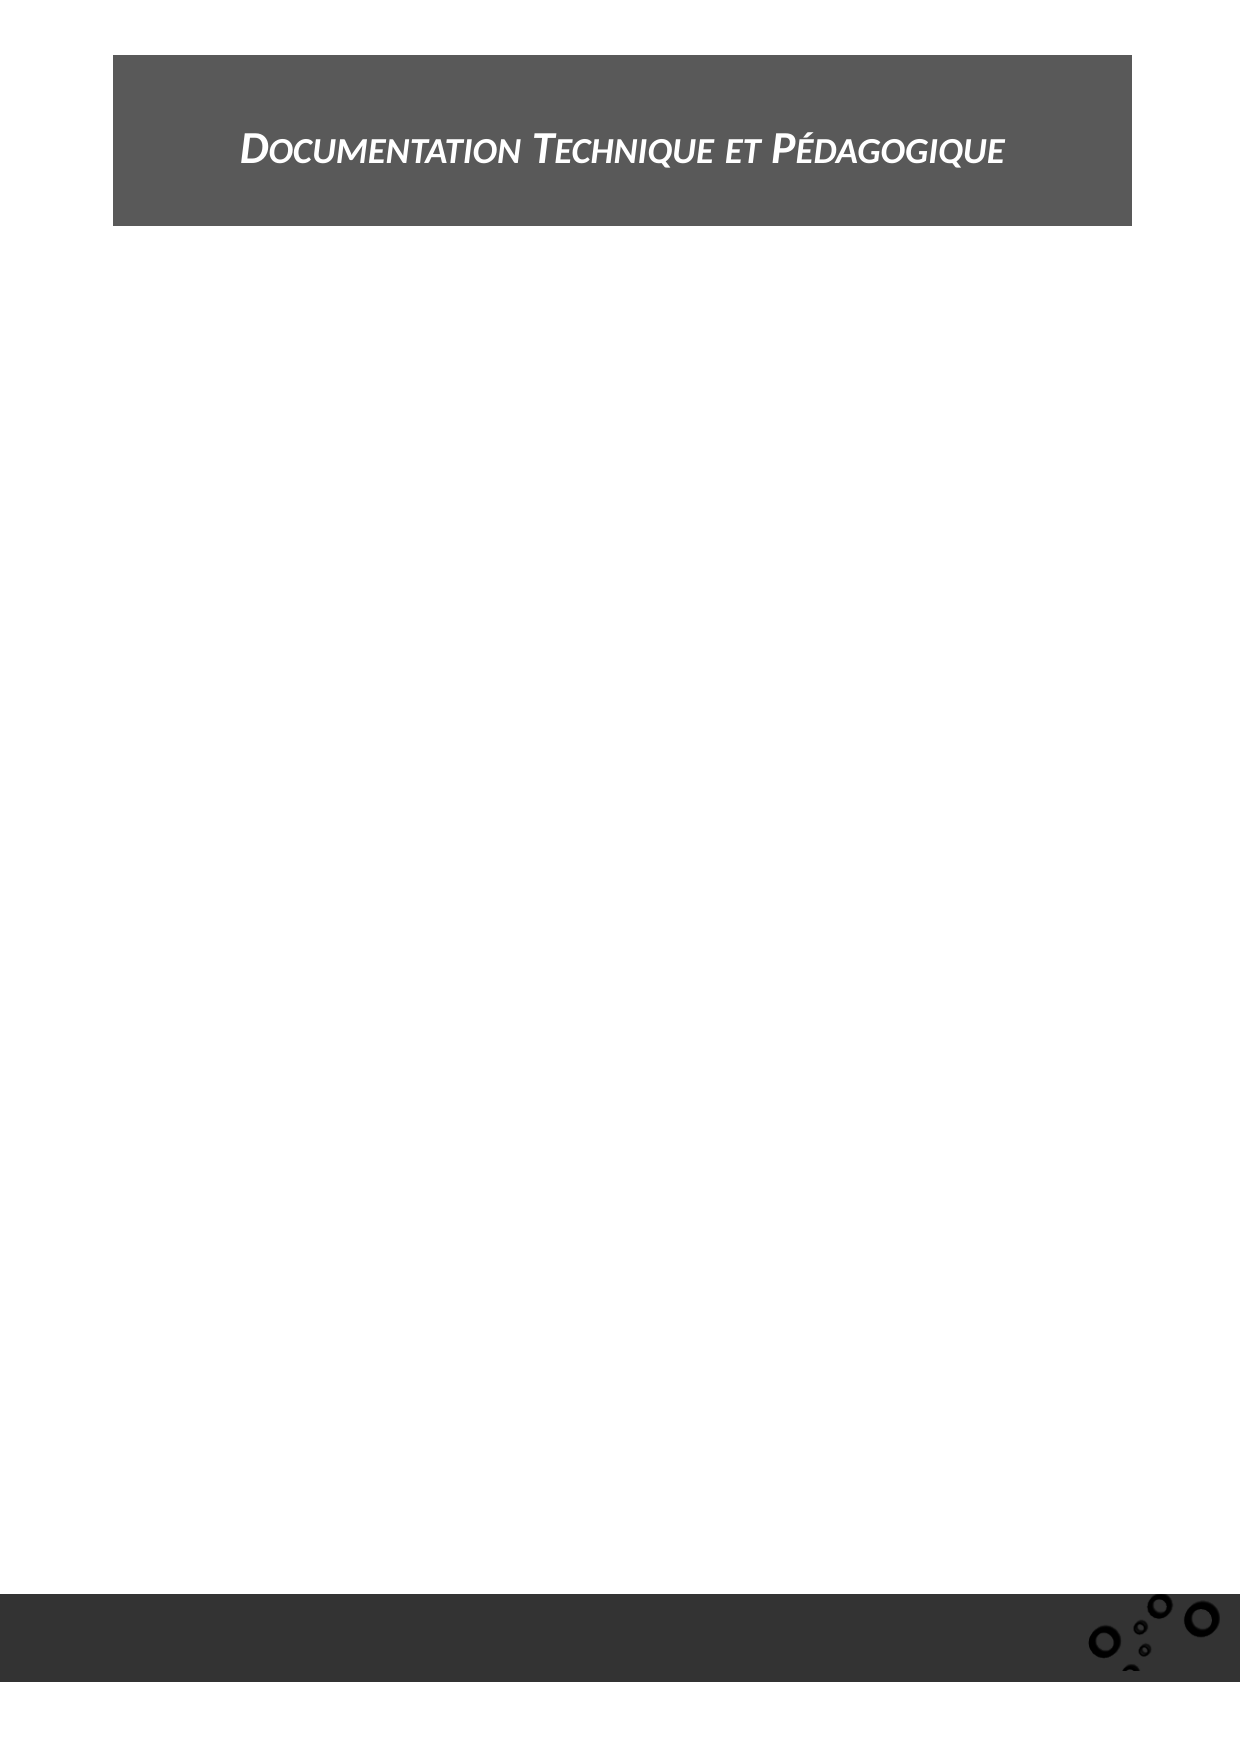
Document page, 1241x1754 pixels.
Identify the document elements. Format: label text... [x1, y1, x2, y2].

picture [1088, 1594, 1220, 1671]
table_header Documentation Technique et Pédagogique [113, 55, 1132, 226]
